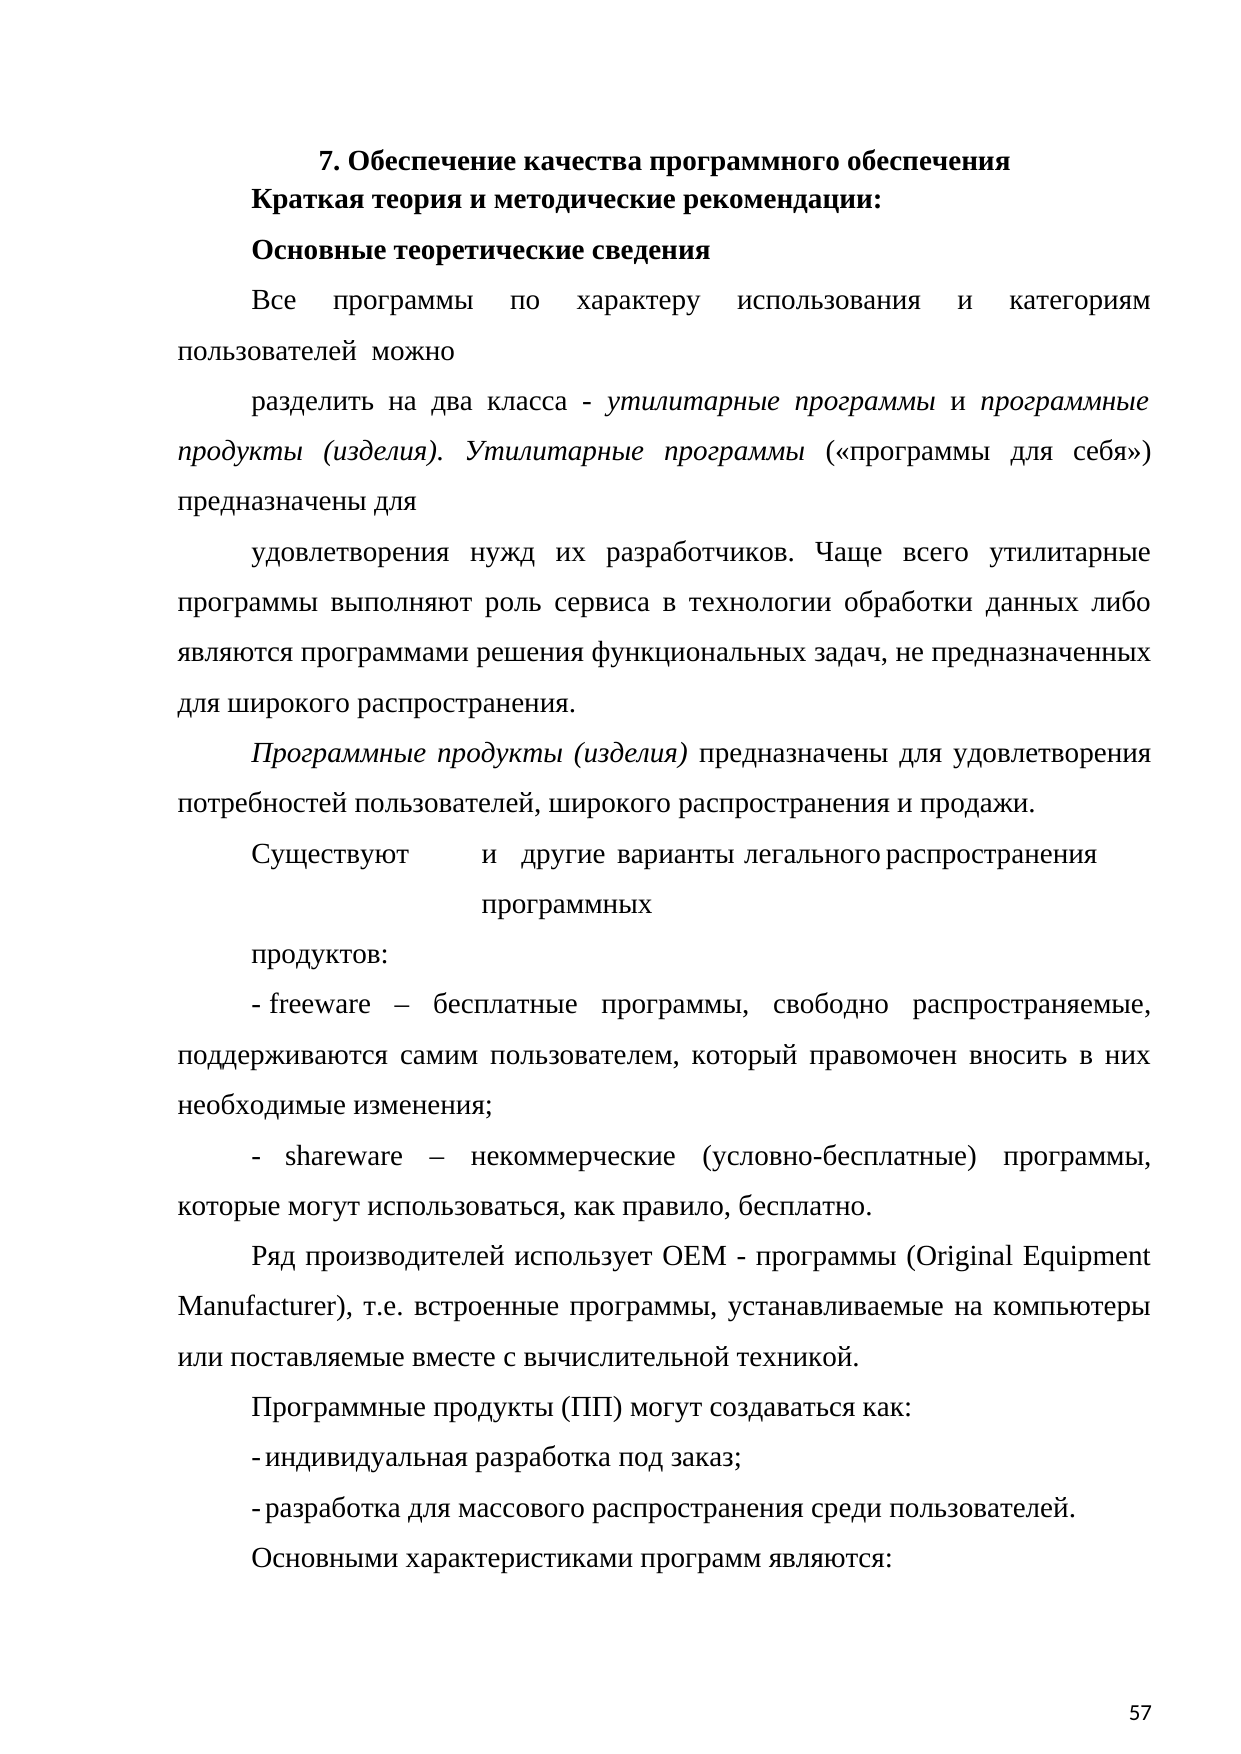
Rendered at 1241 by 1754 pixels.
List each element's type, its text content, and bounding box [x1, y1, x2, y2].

subtitle 7. Обеспечение качества программного обеспечения [177, 143, 1152, 177]
list разработка для массового распространения среди пользователей. [177, 1490, 1152, 1523]
text Существуют и другие варианты легального распространения программных [177, 836, 1152, 919]
text Ряд производителей использует ОЕМ - программы (Original Equipment Manufacturer), т.е. встроенные программы, устанавливаемые на компьютеры или поставляемые вместе с вычислительной техникой. [177, 1238, 1152, 1372]
text Все программы по характеру использования и категориям пользователей можно [177, 282, 1152, 366]
text Основные теоретические сведения [177, 232, 1152, 266]
text разделить на два класса - утилитарные программы и программные продукты (изделия). Утилитарные программы («программы для себя») предназначены для [177, 383, 1152, 517]
text Краткая теория и методические рекомендации: [177, 182, 1152, 215]
list freeware – бесплатные программы, свободно распространяемые, поддерживаются самим пользователем, который правомочен вносить в них необходимые изменения; [177, 987, 1152, 1121]
text продуктов: [177, 936, 1152, 970]
text Программные продукты (ПП) могут создаваться как: [177, 1389, 1152, 1423]
list shareware – некоммерческие (условно-бесплатные) программы, которые могут использоваться, как правило, бесплатно. [177, 1138, 1152, 1221]
text удовлетворения нужд их разработчиков. Чаще всего утилитарные программы выполняют роль сервиса в технологии обработки данных либо являются программами решения функциональных задач, не предназначенных для широкого распространения. [177, 534, 1152, 718]
list индивидуальная разработка под заказ; [177, 1439, 1152, 1473]
text Основными характеристиками программ являются: [177, 1540, 1152, 1574]
text Программные продукты (изделия) предназначены для удовлетворения потребностей пользователей, широкого распространения и продажи. [177, 735, 1152, 819]
